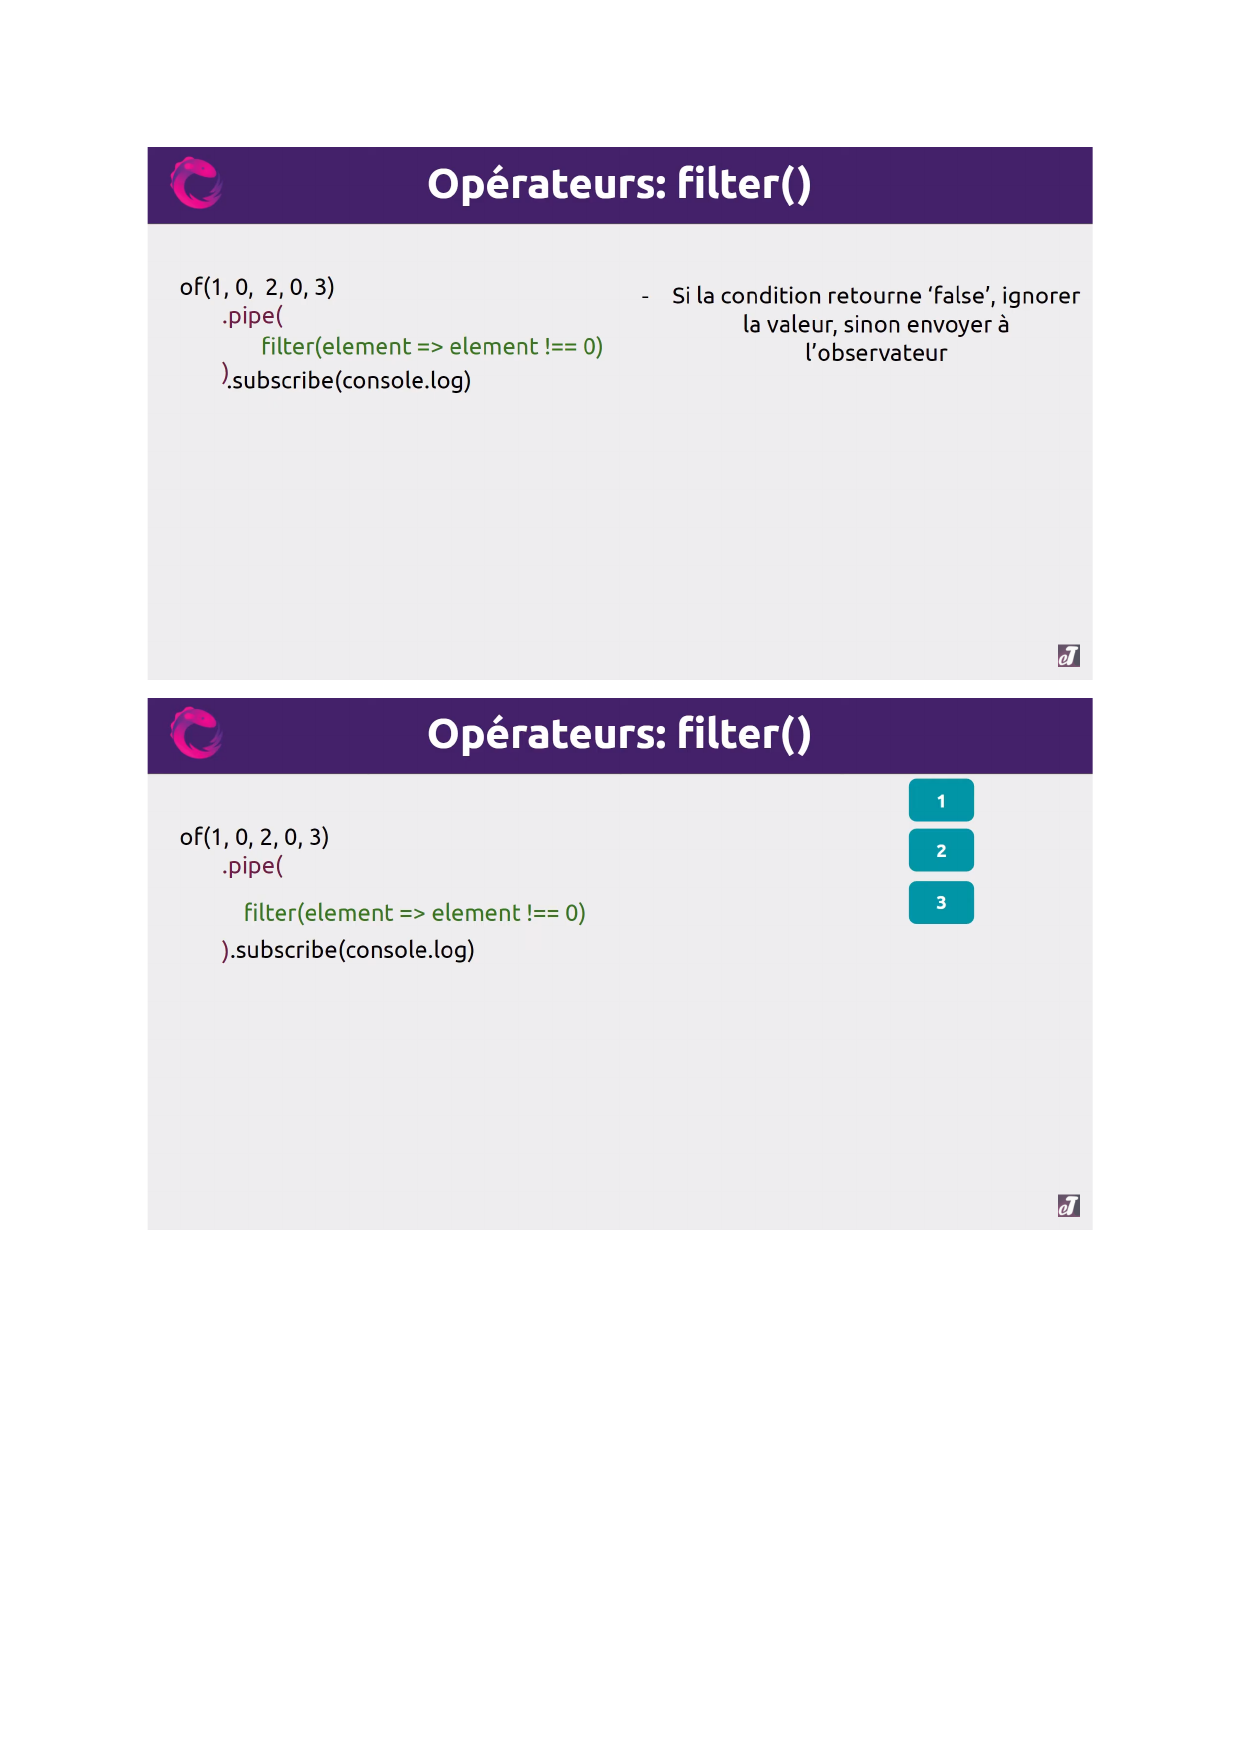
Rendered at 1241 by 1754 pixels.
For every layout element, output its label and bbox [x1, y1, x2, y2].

picture [147, 147, 1093, 680]
picture [147, 698, 1093, 1230]
